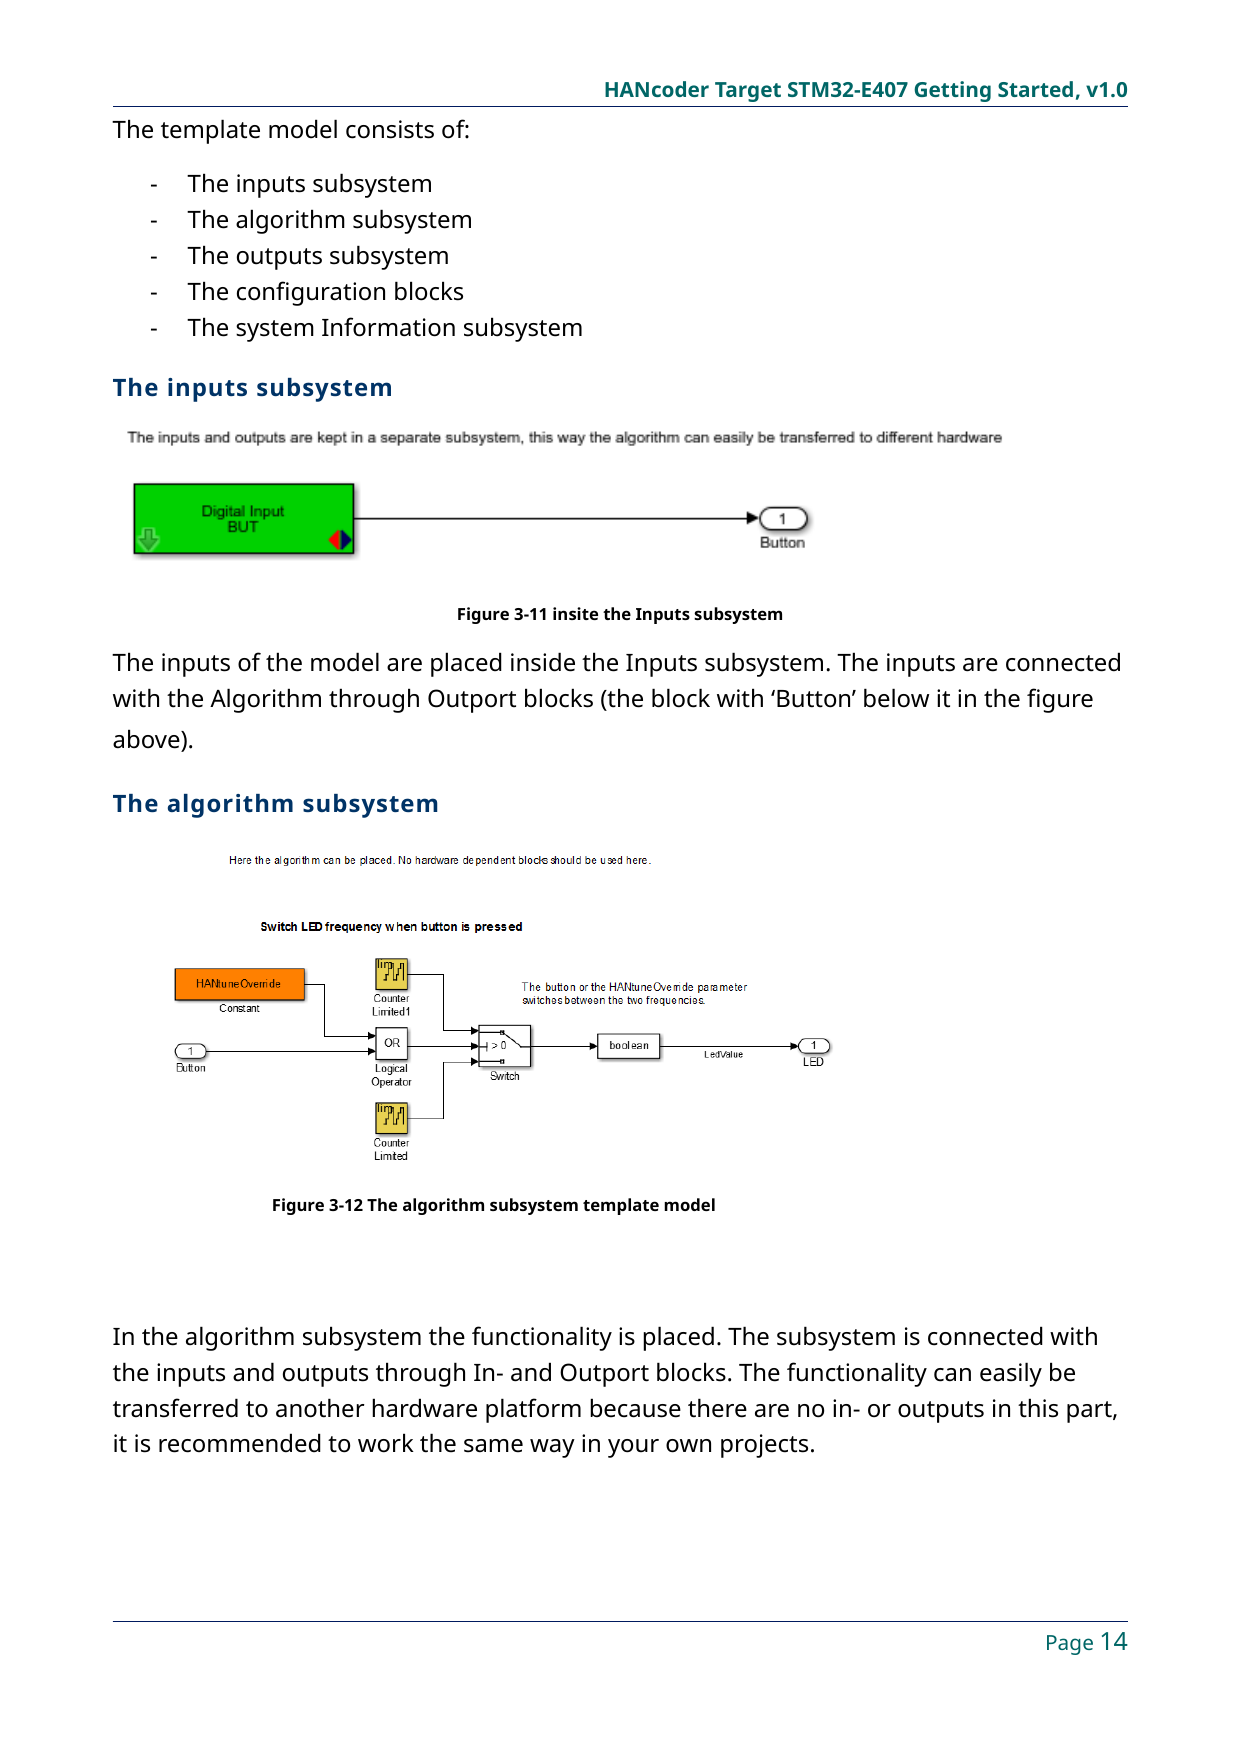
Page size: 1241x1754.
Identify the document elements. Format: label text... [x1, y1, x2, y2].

list The outputs subsystem [150, 239, 1128, 271]
list The system Information subsystem [150, 310, 1128, 343]
subtitle The inputs subsystem [112, 371, 1128, 404]
picture [112, 842, 876, 1184]
subtitle The algorithm subsystem [112, 786, 1128, 819]
list The algorithm subsystem [150, 203, 1128, 236]
text In the algorithm subsystem the functionality is placed. The subsystem is connected with the inputs and outputs through In- and Outport blocks. The functionality can easily be transferred to another hardware platform because there are no in- or outputs in this part, it is recommended to work the same way in your own projects. [112, 1320, 1128, 1460]
list The configuration blocks [150, 274, 1128, 307]
text The template model consists of: [112, 112, 1128, 145]
picture [112, 413, 1049, 581]
text The inputs of the model are placed inside the Inputs subsystem. The inputs are connected with the Algorithm through Outport blocks (the block with ‘Button’ below it in the figure above). [112, 646, 1128, 757]
list The inputs subsystem [150, 167, 1128, 200]
